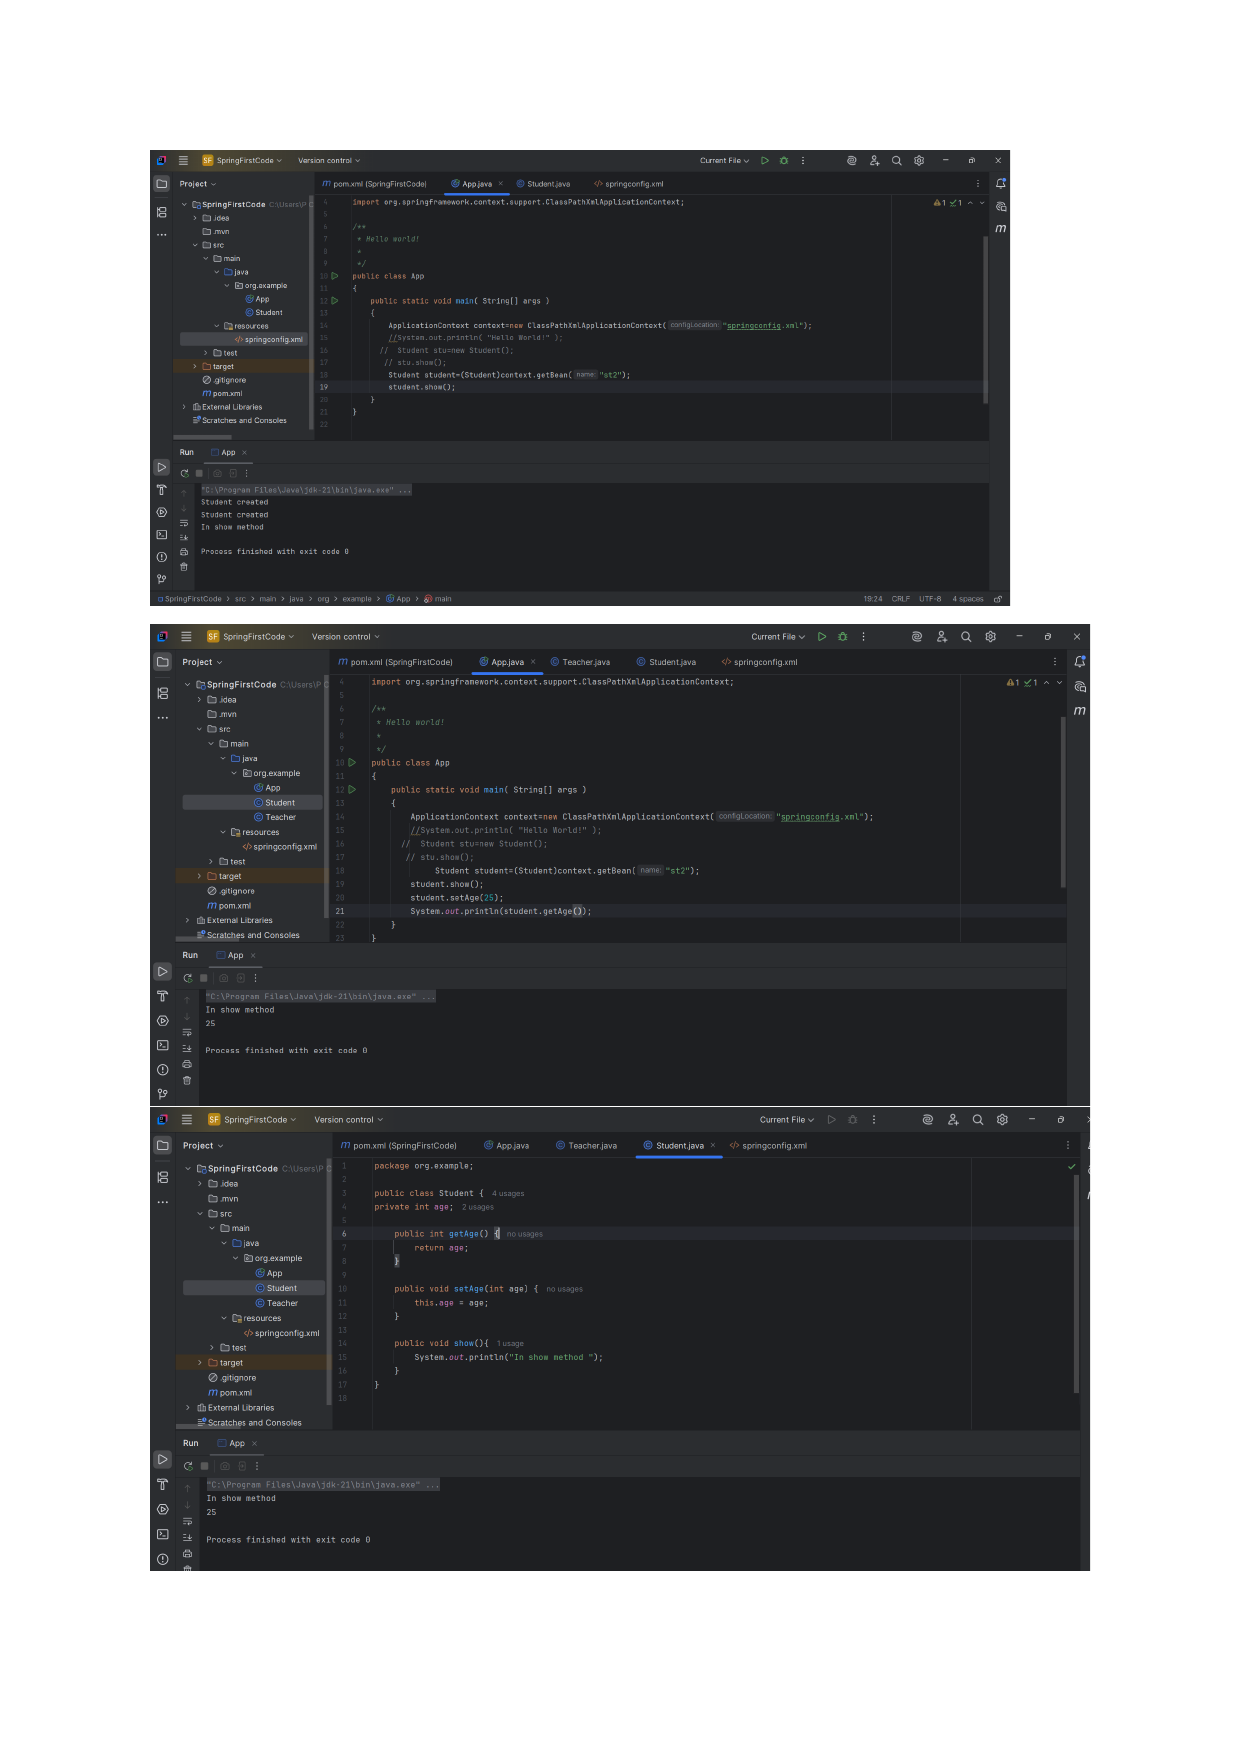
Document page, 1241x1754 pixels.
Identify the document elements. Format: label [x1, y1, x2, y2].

picture [150, 1107, 1091, 1571]
picture [150, 624, 1091, 1106]
picture [150, 150, 1011, 606]
